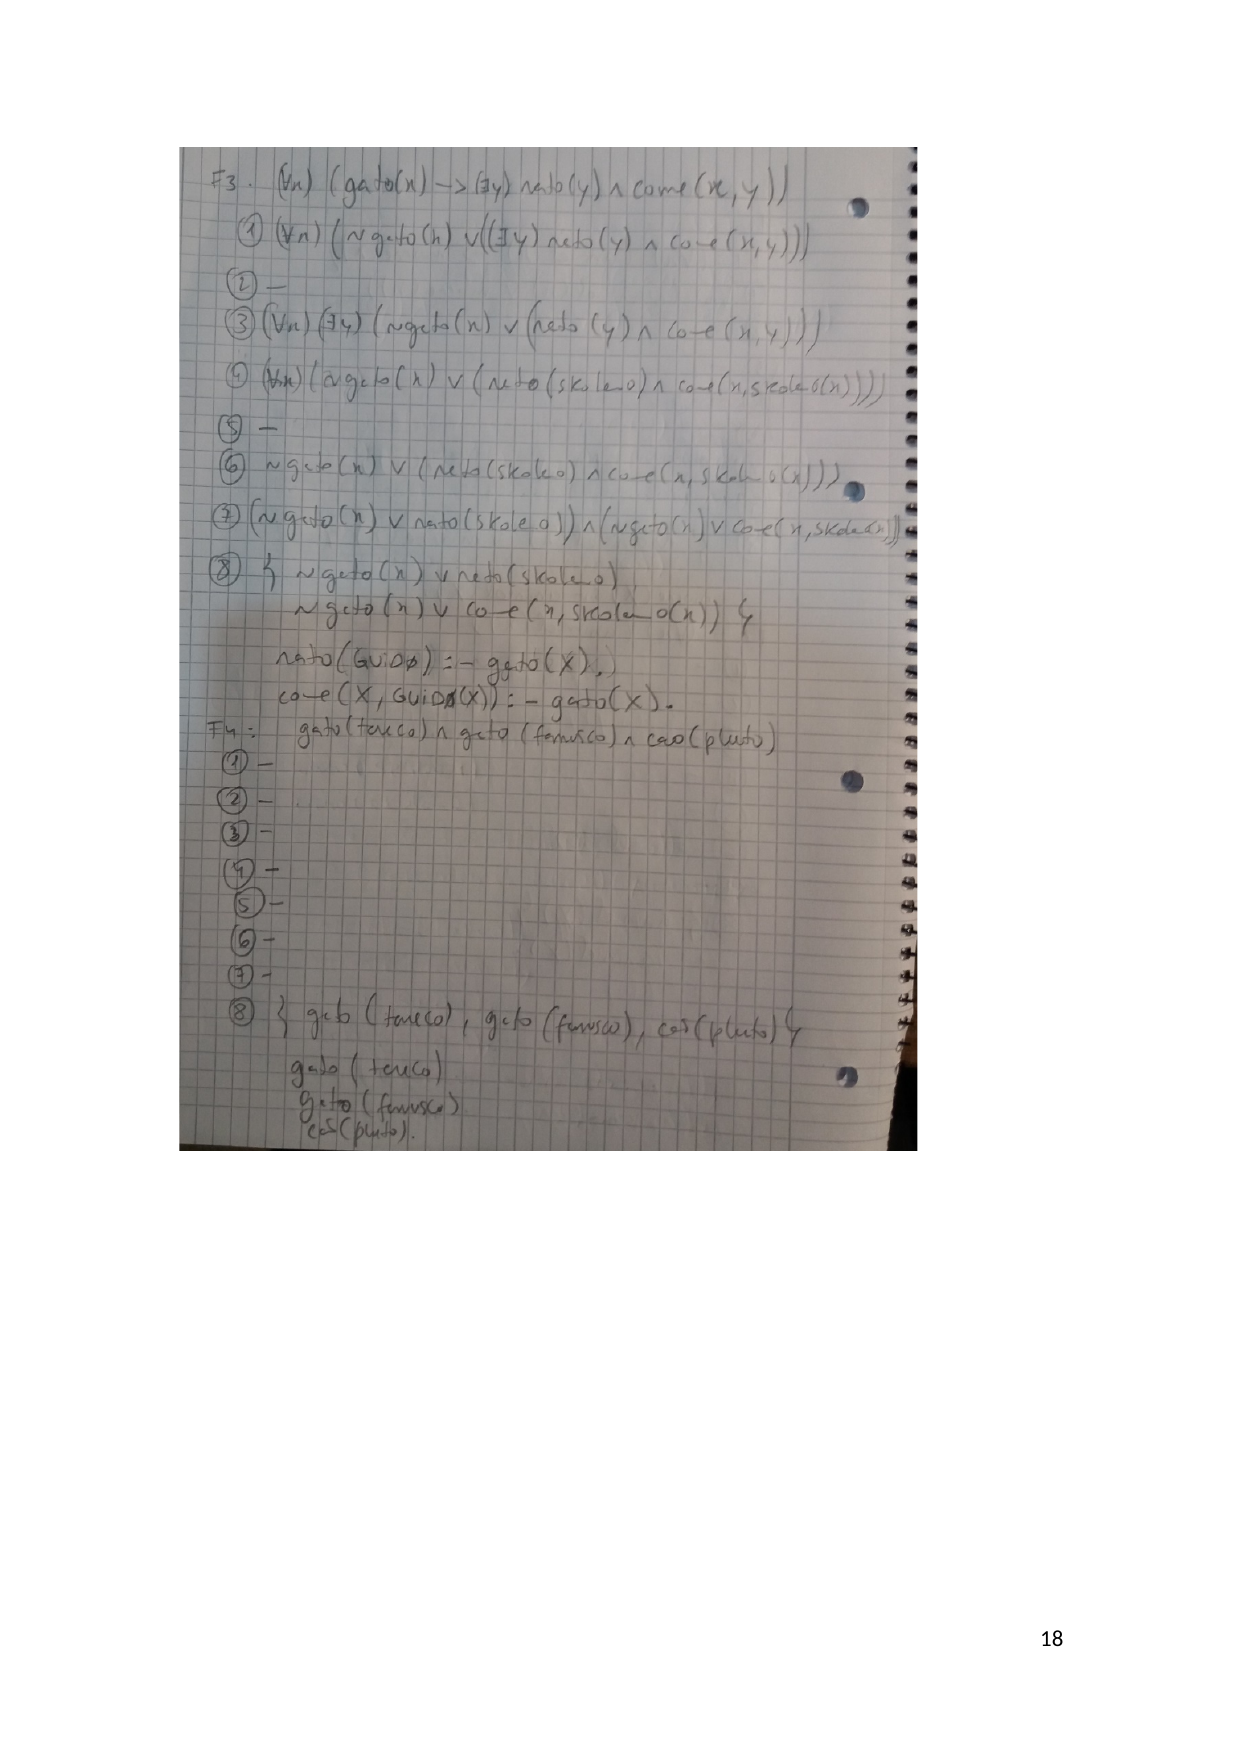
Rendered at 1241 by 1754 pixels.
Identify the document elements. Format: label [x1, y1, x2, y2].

picture [179, 147, 918, 1151]
